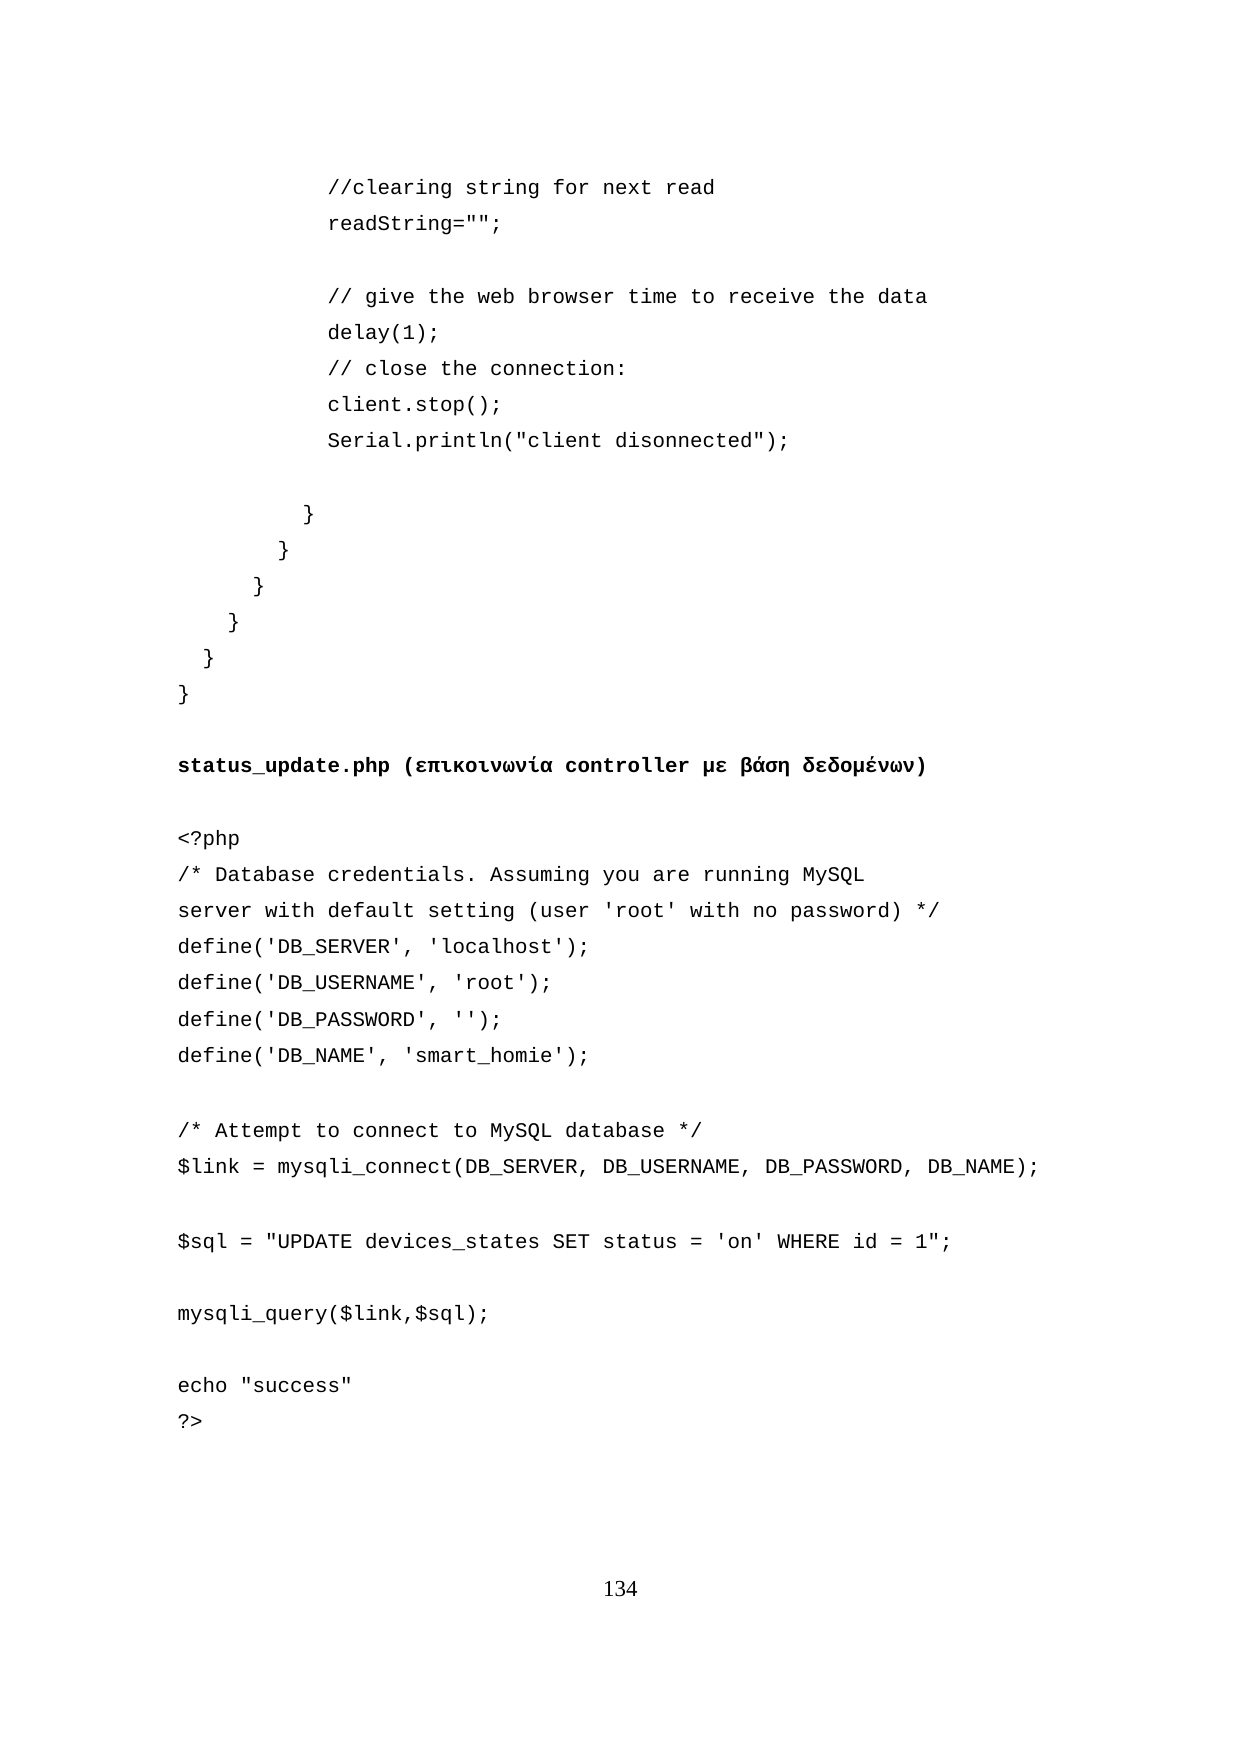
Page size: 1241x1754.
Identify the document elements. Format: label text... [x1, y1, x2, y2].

text status_update.php (επικοινωνία controller με βάση δεδομένων) [177, 756, 1063, 779]
text ?> [177, 1412, 1063, 1435]
text define('DB_USERNAME', 'root'); [177, 972, 1063, 996]
text delay(1); [177, 322, 1063, 345]
text <?php [177, 828, 1063, 851]
text } [177, 683, 1063, 707]
text Serial.println("client disonnected"); [177, 430, 1063, 454]
text readString=""; [177, 213, 1063, 237]
text server with default setting (user 'root' with no password) */ [177, 900, 1063, 924]
text } [177, 575, 1063, 598]
text } [177, 611, 1063, 634]
text /* Database credentials. Assuming you are running MySQL [177, 864, 1063, 888]
text /* Attempt to connect to MySQL database */ [177, 1120, 1063, 1143]
text mysqli_query($link,$sql); [177, 1303, 1063, 1327]
text define('DB_SERVER', 'localhost'); [177, 936, 1063, 960]
text } [177, 502, 1063, 526]
text define('DB_NAME', 'smart_homie'); [177, 1045, 1063, 1068]
text // give the web browser time to receive the data [177, 286, 1063, 309]
text } [177, 647, 1063, 671]
text } [177, 539, 1063, 562]
text client.stop(); [177, 394, 1063, 418]
text define('DB_PASSWORD', ''); [177, 1008, 1063, 1032]
text $sql = "UPDATE devices_states SET status = 'on' WHERE id = 1"; [177, 1231, 1063, 1254]
text //clearing string for next read [177, 177, 1063, 201]
text // close the connection: [177, 358, 1063, 382]
text $link = mysqli_connect(DB_SERVER, DB_USERNAME, DB_PASSWORD, DB_NAME); [177, 1156, 1063, 1179]
text echo "success" [177, 1375, 1063, 1399]
